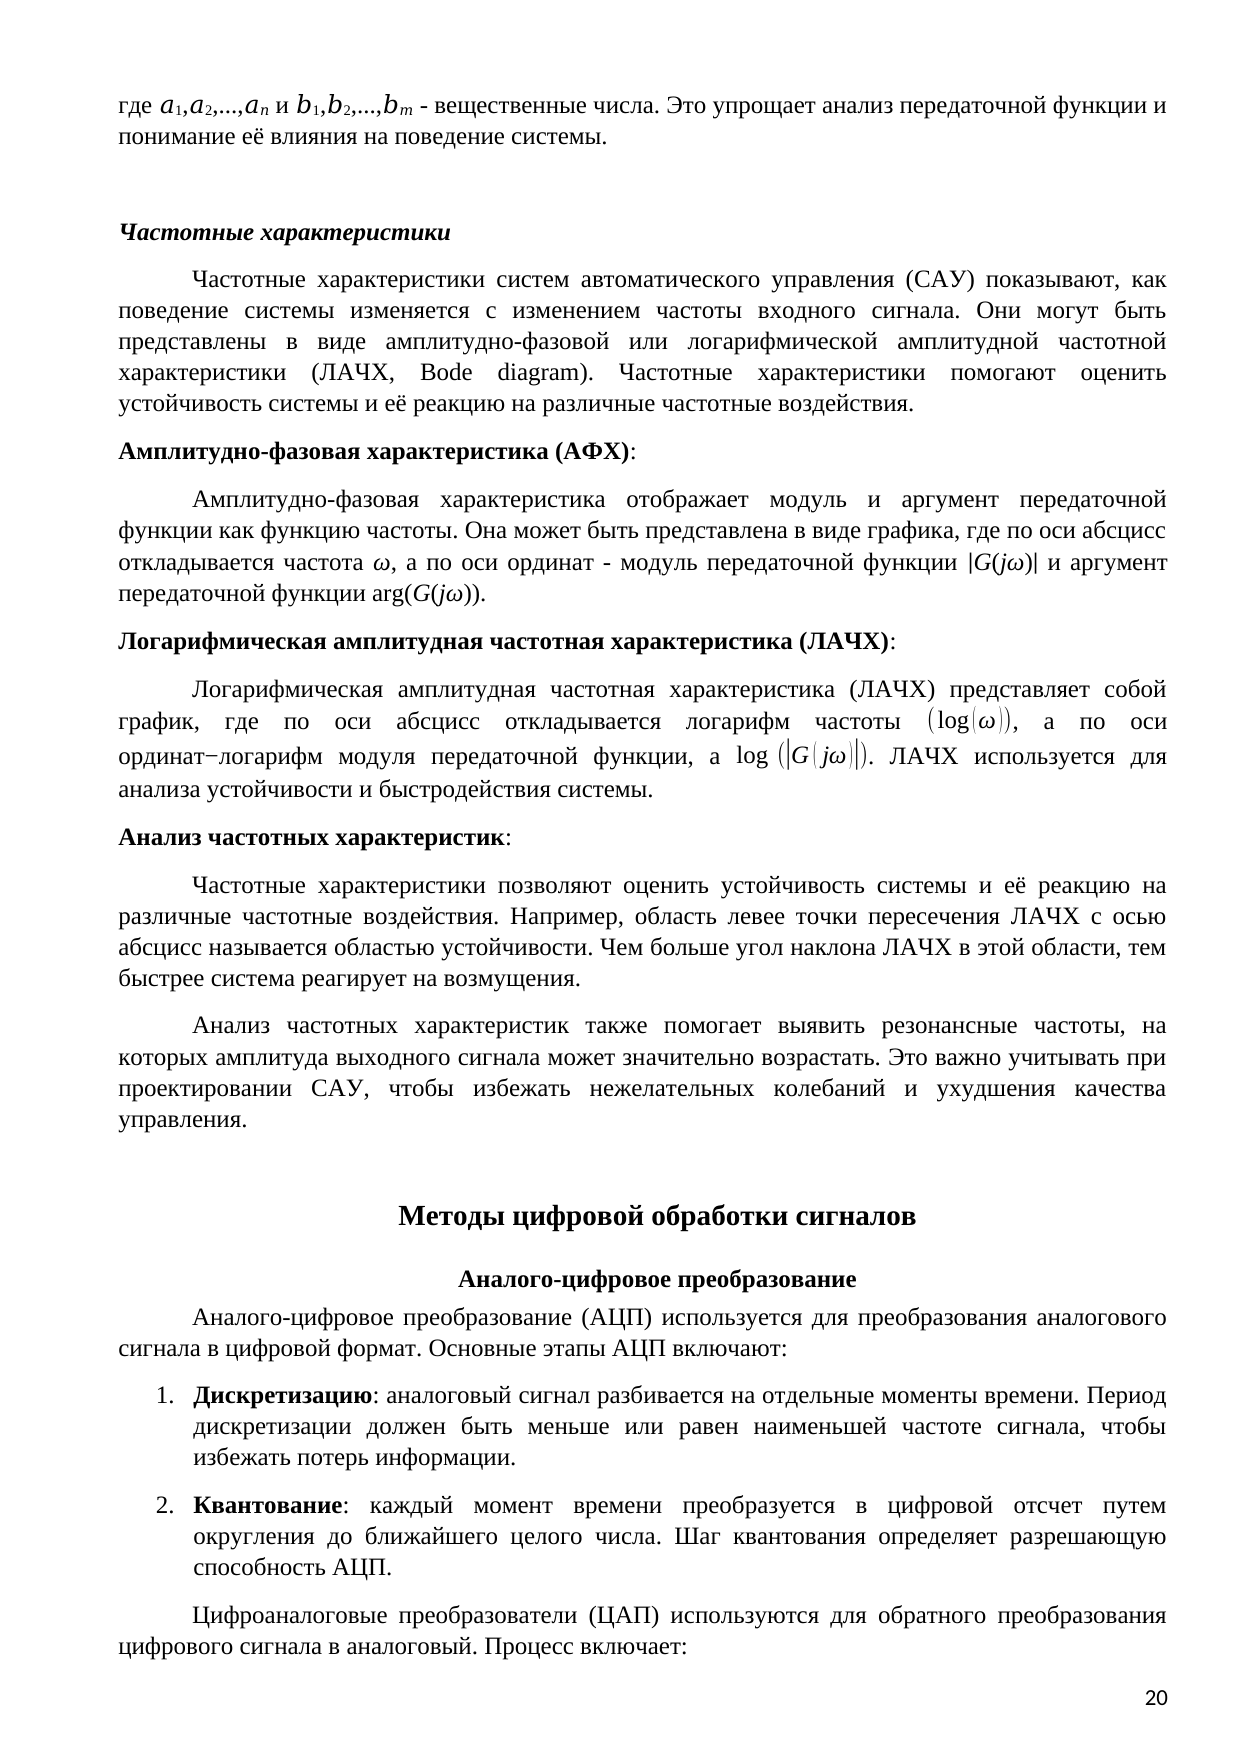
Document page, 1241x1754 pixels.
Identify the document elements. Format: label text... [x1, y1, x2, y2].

text Логарифмическая амплитудная частотная характеристика (ЛАЧХ): [118, 626, 1168, 655]
text Частотные характеристики позволяют оценить устойчивость системы и её реакцию на различные частотные воздействия. Например, область левее точки пересечения ЛАЧХ с осью абсцисс называется областью устойчивости. Чем больше угол наклона ЛАЧХ в этой области, тем быстрее система реагирует на возмущения. [118, 870, 1168, 992]
list Квантование: каждый момент времени преобразуется в цифровой отсчет путем округления до ближайшего целого числа. Шаг квантования определяет разрешающую способность АЦП. [156, 1490, 1168, 1581]
text Логарифмическая амплитудная частотная характеристика (ЛАЧХ) представляет собой график, где по оси абсцисс откладывается логарифм частоты , а по оси ординат−логарифм модуля передаточной функции, а . ЛАЧХ используется для анализа устойчивости и быстродействия системы. [118, 674, 1168, 803]
text Частотные характеристики систем автоматического управления (САУ) показывают, как поведение системы изменяется с изменением частоты входного сигнала. Они могут быть представлены в виде амплитудно-фазовой или логарифмической амплитудной частотной характеристики (ЛАЧХ, Bode diagram). Частотные характеристики помогают оценить устойчивость системы и её реакцию на различные частотные воздействия. [118, 264, 1168, 417]
text Цифроаналоговые преобразователи (ЦАП) используются для обратного преобразования цифрового сигнала в аналоговый. Процесс включает: [118, 1600, 1168, 1660]
text где 𝑎1,𝑎2,...,𝑎𝑛 и 𝑏1,𝑏2,...,𝑏𝑚 - вещественные числа. Это упрощает анализ передаточной функции и понимание её влияния на поведение системы. [118, 89, 1168, 150]
list Дискретизацию: аналоговый сигнал разбивается на отдельные моменты времени. Период дискретизации должен быть меньше или равен наименьшей частоте сигнала, чтобы избежать потерь информации. [156, 1380, 1168, 1471]
text Амплитудно-фазовая характеристика отображает модуль и аргумент передаточной функции как функцию частоты. Она может быть представлена в виде графика, где по оси абсцисс откладывается частота ω, а по оси ординат - модуль передаточной функции ∣G(jω)∣ и аргумент передаточной функции arg(G(jω)). [118, 484, 1168, 607]
text Аналого-цифровое преобразование (АЦП) используется для преобразования аналогового сигнала в цифровой формат. Основные этапы АЦП включают: [118, 1302, 1168, 1361]
text Анализ частотных характеристик также помогает выявить резонансные частоты, на которых амплитуда выходного сигнала может значительно возрастать. Это важно учитывать при проектировании САУ, чтобы избежать нежелательных колебаний и ухудшения качества управления. [118, 1011, 1168, 1132]
subtitle Аналого-цифровое преобразование [147, 1232, 1168, 1302]
subtitle Методы цифровой обработки сигналов [147, 1198, 1168, 1232]
text Анализ частотных характеристик: [118, 822, 1168, 851]
text Частотные характеристики [118, 217, 1168, 245]
text Амплитудно-фазовая характеристика (АФХ): [118, 436, 1168, 465]
